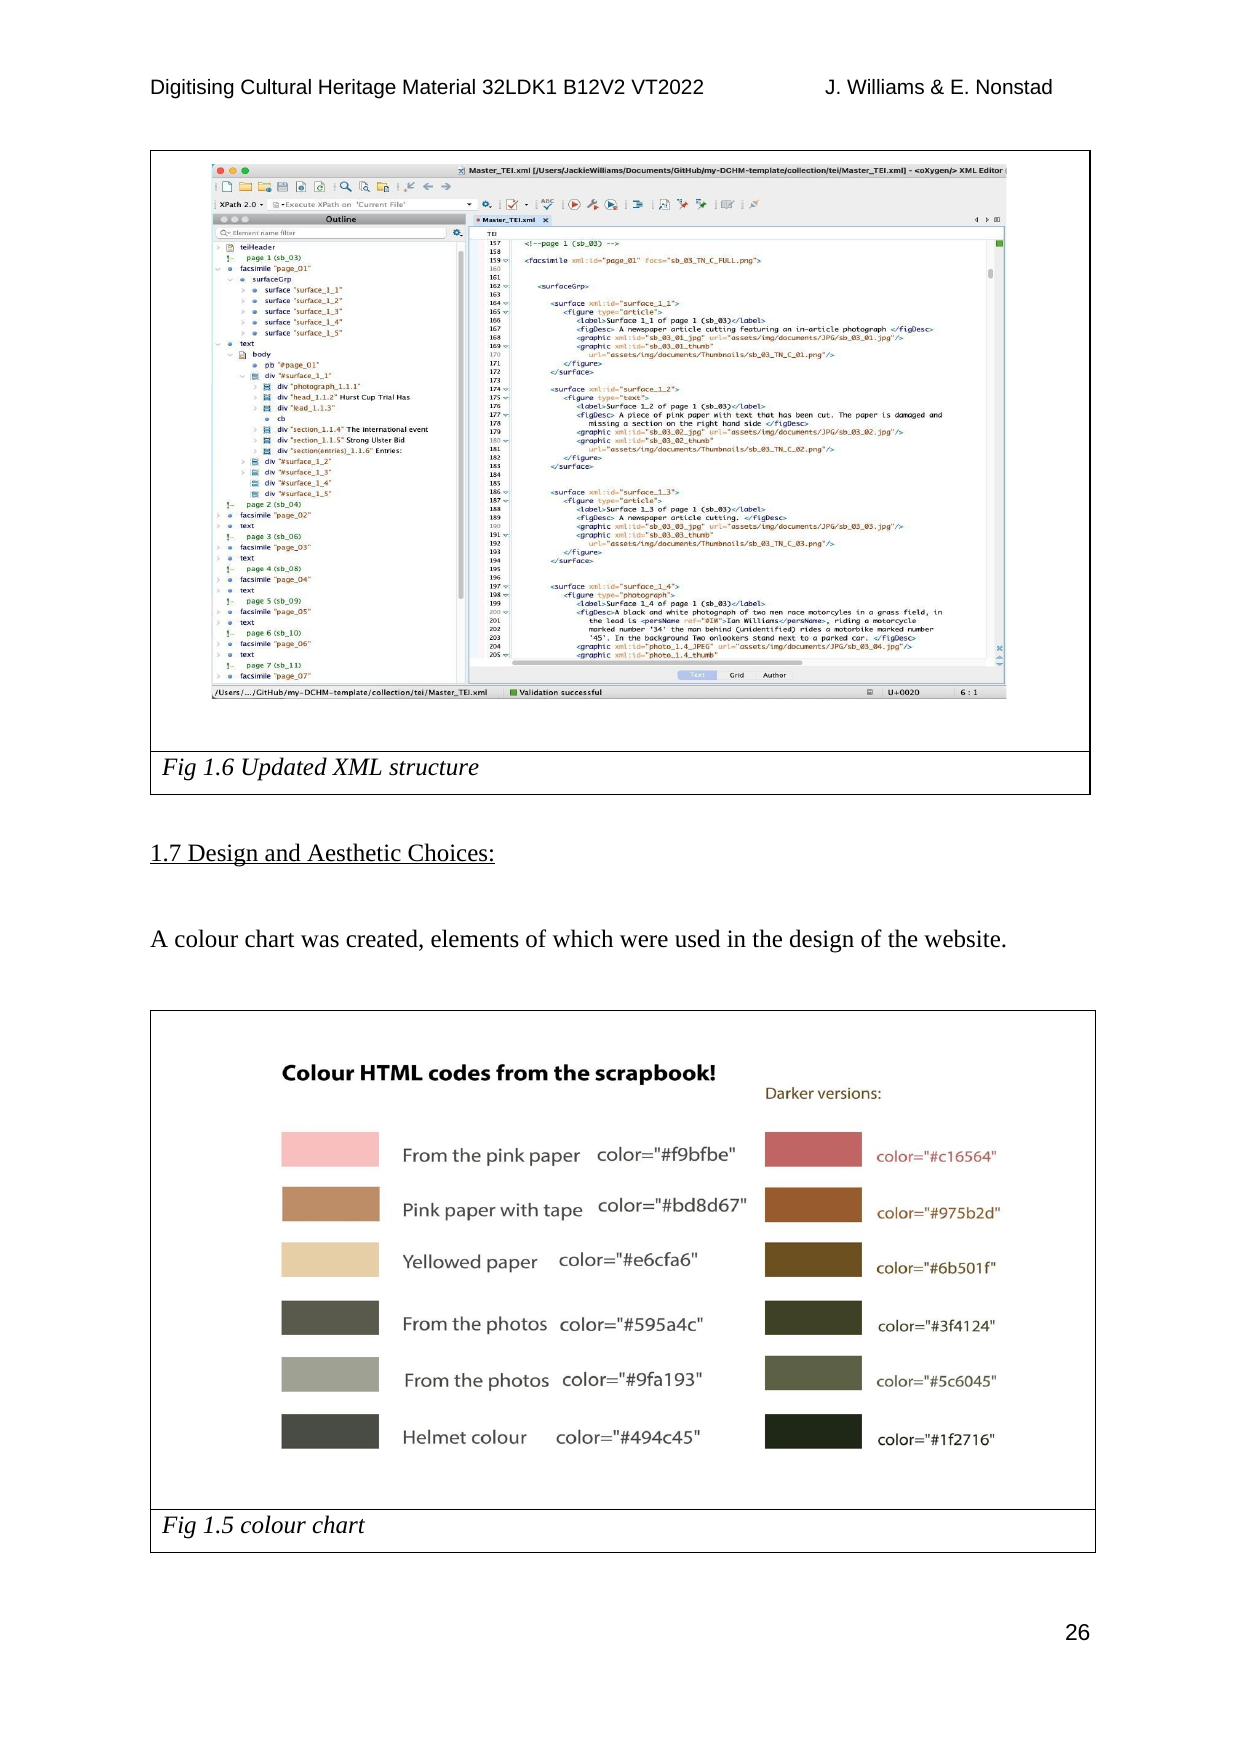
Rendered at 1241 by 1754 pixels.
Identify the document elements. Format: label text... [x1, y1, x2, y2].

picture [211, 164, 1007, 699]
table_cell Fig 1.5 colour chart [151, 1510, 1095, 1552]
text A colour chart was created, elements of which were used in the design of the website. [150, 924, 1240, 953]
table_header [151, 1011, 1095, 1509]
table_cell Fig 1.6 Updated XML structure [151, 752, 1089, 794]
table_header [151, 151, 1089, 751]
picture [217, 1027, 1011, 1492]
text 1.7 Design and Aesthetic Choices: [150, 838, 1240, 867]
